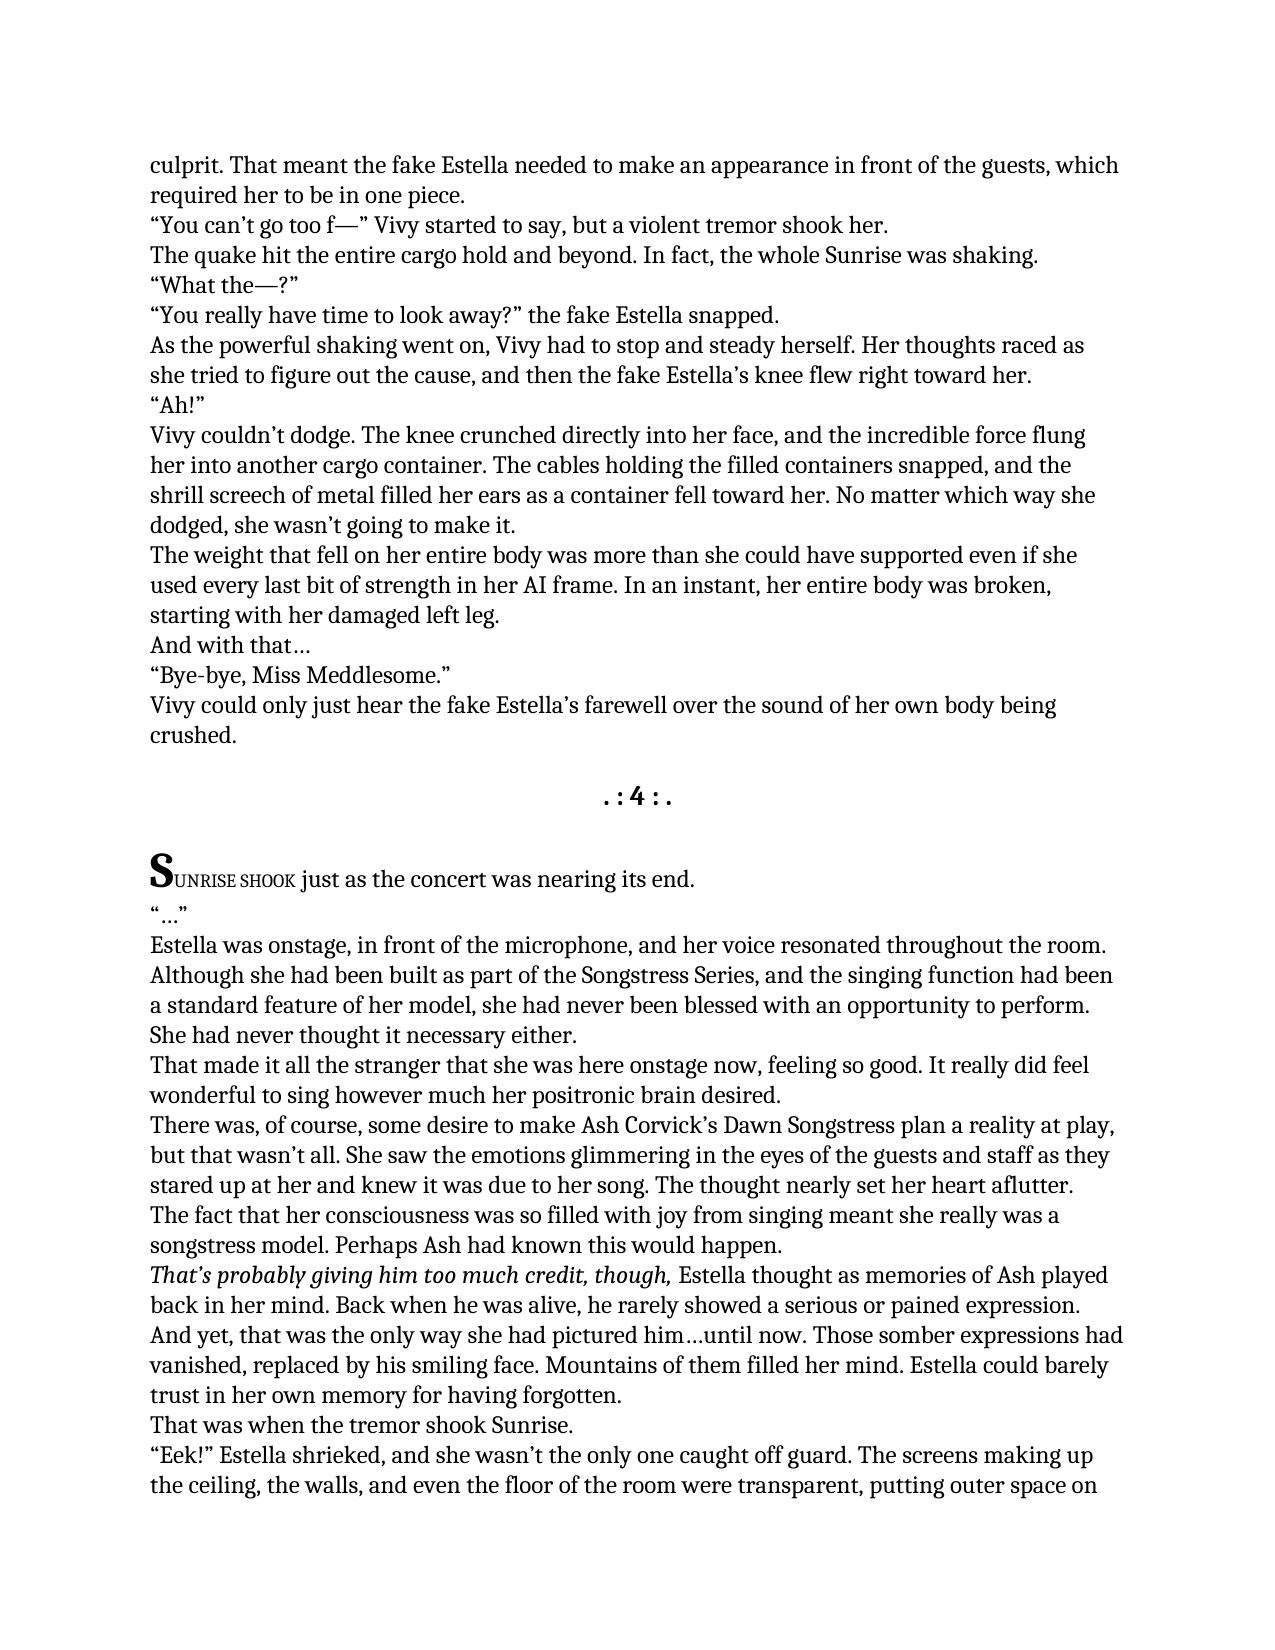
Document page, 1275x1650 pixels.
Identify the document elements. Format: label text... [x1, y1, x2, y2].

text That was when the tremor shook Sunrise. [150, 1410, 1125, 1440]
text Vivy could only just hear the fake Estella’s farewell over the sound of her own body being crushed. [150, 690, 1125, 750]
text “Bye-bye, Miss Meddlesome.” [150, 660, 1125, 690]
text The weight that fell on her entire body was more than she could have supported even if she used every last bit of strength in her AI frame. In an instant, her entire body was broken, starting with her damaged left leg. [150, 540, 1125, 630]
text SUNRISE SHOOK just as the concert was nearing its end. [150, 842, 1125, 900]
text “You really have time to look away?” the fake Estella snapped. [150, 300, 1125, 330]
text “…” [150, 900, 1125, 930]
text That made it all the stranger that she was here onstage now, feeling so good. It really did feel wonderful to sing however much her positronic brain desired. [150, 1050, 1125, 1110]
text That’s probably giving him too much credit, though, Estella thought as memories of Ash played back in her mind. Back when he was alive, he rarely showed a serious or pained expression. And yet, that was the only way she had pictured him…until now. Those somber expressions had vanished, replaced by his smiling face. Mountains of them filled her mind. Estella could barely trust in her own memory for having forgotten. [150, 1260, 1125, 1410]
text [150, 150, 1125, 210]
text Vivy couldn’t dodge. The knee crunched directly into her face, and the incredible force flung her into another cargo container. The cables holding the filled containers snapped, and the shrill screech of metal filled her ears as a container fell toward her. No matter which way she dodged, she wasn’t going to make it. [150, 420, 1125, 540]
text “What the—?” [150, 270, 1125, 300]
text As the powerful shaking went on, Vivy had to stop and steady herself. Her thoughts raced as she tried to figure out the cause, and then the fake Estella’s knee flew right toward her. [150, 330, 1125, 390]
text There was, of course, some desire to make Ash Corvick’s Dawn Songstress plan a reality at play, but that wasn’t all. She saw the emotions glimmering in the eyes of the guests and staff as they stared up at her and knew it was due to her song. The thought nearly set her heart aflutter. [150, 1110, 1125, 1200]
text The fact that her consciousness was so filled with joy from singing meant she really was a songstress model. Perhaps Ash had known this would happen. [150, 1200, 1125, 1260]
text “Ah!” [150, 390, 1125, 420]
text Estella was onstage, in front of the microphone, and her voice resonated throughout the room. Although she had been built as part of the Songstress Series, and the singing function had been a standard feature of her model, she had never been blessed with an opportunity to perform. She had never thought it necessary either. [150, 930, 1125, 1050]
text “You can’t go too f—” Vivy started to say, but a violent tremor shook her. [150, 210, 1125, 240]
text . : 4 : . [150, 780, 1125, 812]
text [150, 1440, 1125, 1500]
text And with that… [150, 630, 1125, 660]
text The quake hit the entire cargo hold and beyond. In fact, the whole Sunrise was shaking. [150, 240, 1125, 270]
